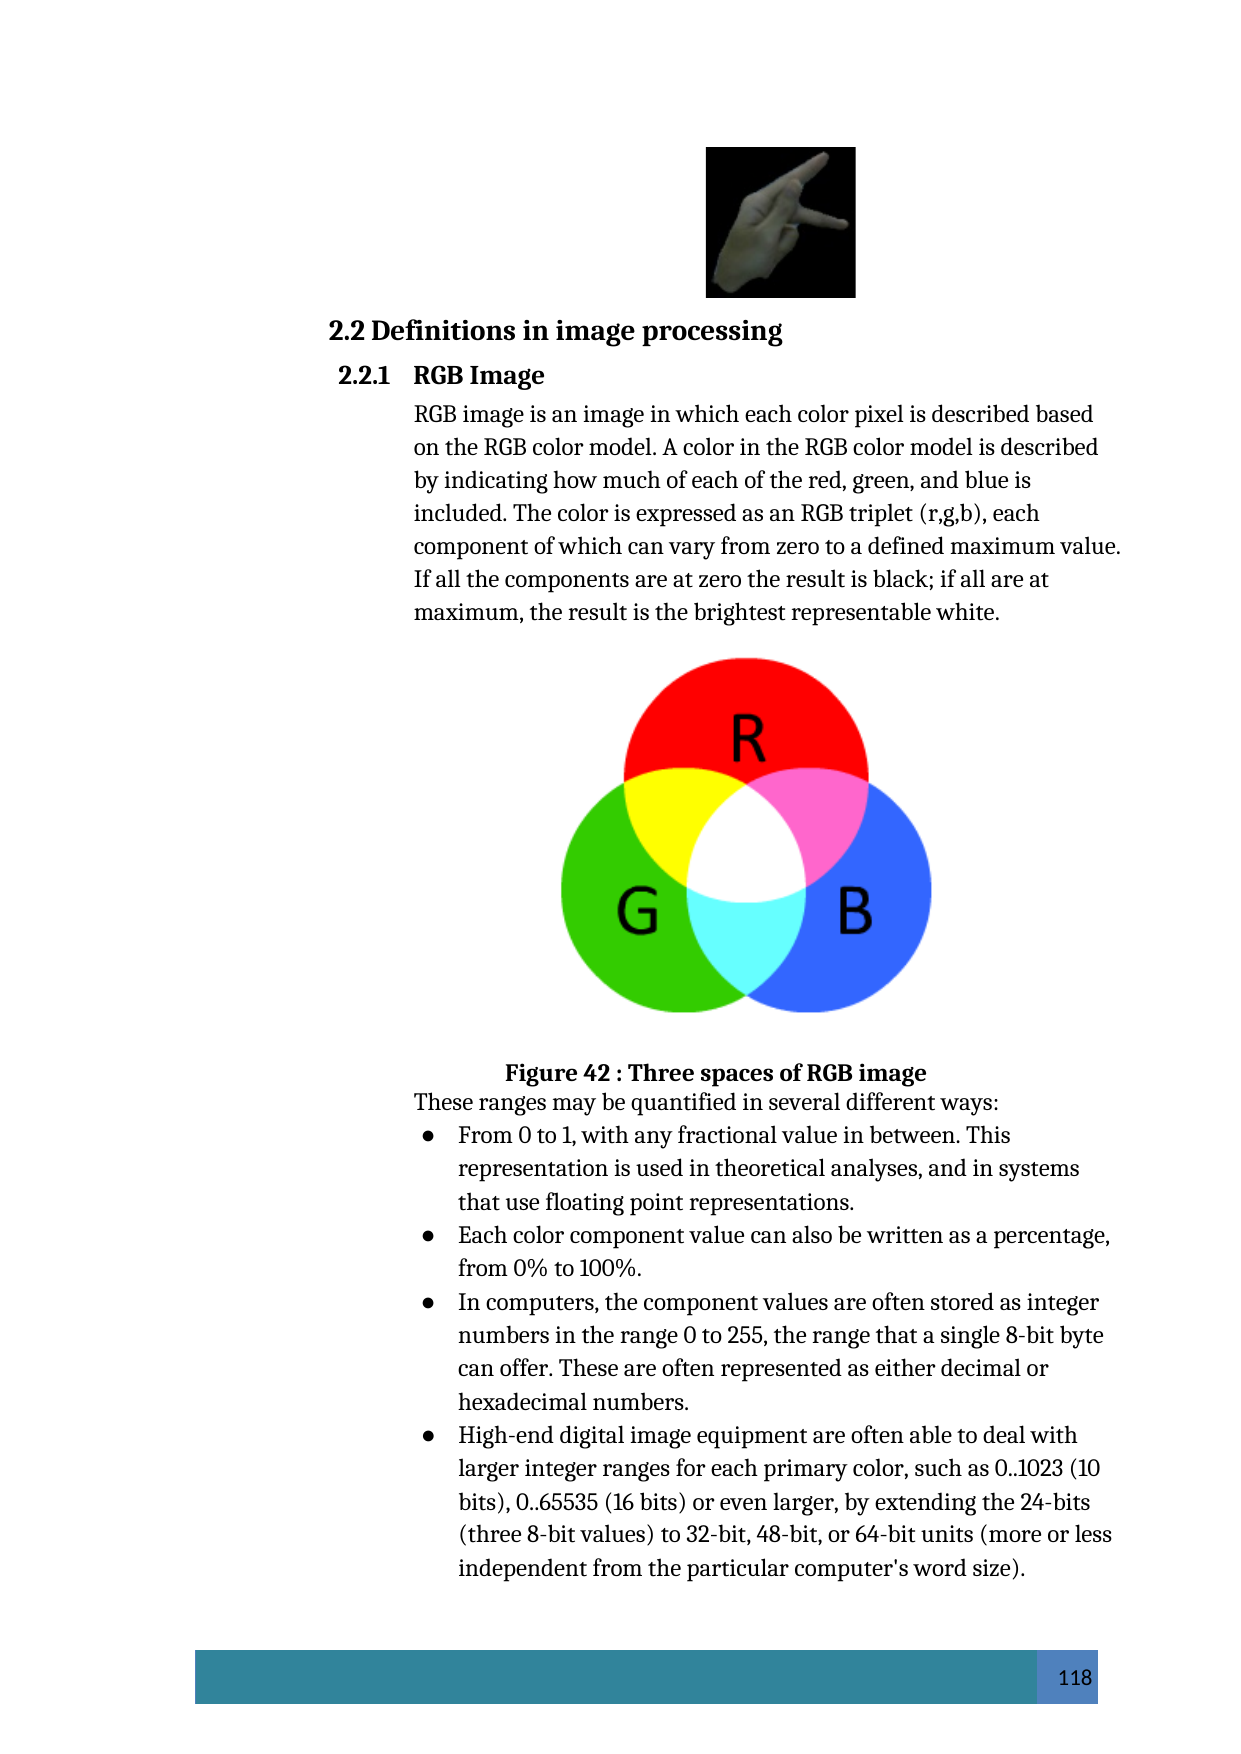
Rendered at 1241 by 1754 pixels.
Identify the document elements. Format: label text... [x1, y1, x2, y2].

text These ranges may be quantified in several different ways: [413, 1087, 1122, 1116]
list Each color component value can also be written as a percentage, from 0% to 100%. [420, 1220, 1122, 1283]
list Figure 42 : Three spaces of RGB image [310, 1059, 1122, 1087]
subtitle RGB Image [338, 360, 1122, 392]
list From 0 to 1, with any fractional value in between. This representation is used in theoretical analyses, and in systems that use floating point representations. [420, 1120, 1122, 1216]
picture [705, 147, 856, 298]
picture [527, 631, 952, 1055]
text RGB image is an image in which each color pixel is described based on the RGB color model. A color in the RGB color model is described by indicating how much of each of the red, green, and blue is included. The color is expressed as an RGB triplet (r,g,b), each component of which can vary from zero to a defined maximum value. If all the components are at zero the result is black; if all are at maximum, the result is the brightest representable white. [413, 400, 1122, 627]
list High-end digital image equipment are often able to deal with larger integer ranges for each primary color, such as 0..1023 (10 bits), 0..65535 (16 bits) or even larger, by extending the 24-bits (three 8-bit values) to 32-bit, 48-bit, or 64-bit units (more or less independent from the particular computer's word size). [421, 1420, 1122, 1582]
subtitle Definitions in image processing [329, 314, 1122, 348]
list In computers, the component values are often stored as integer numbers in the range 0 to 255, the range that a single 8-bit byte can offer. These are often represented as either decimal or hexadecimal numbers. [420, 1287, 1122, 1416]
